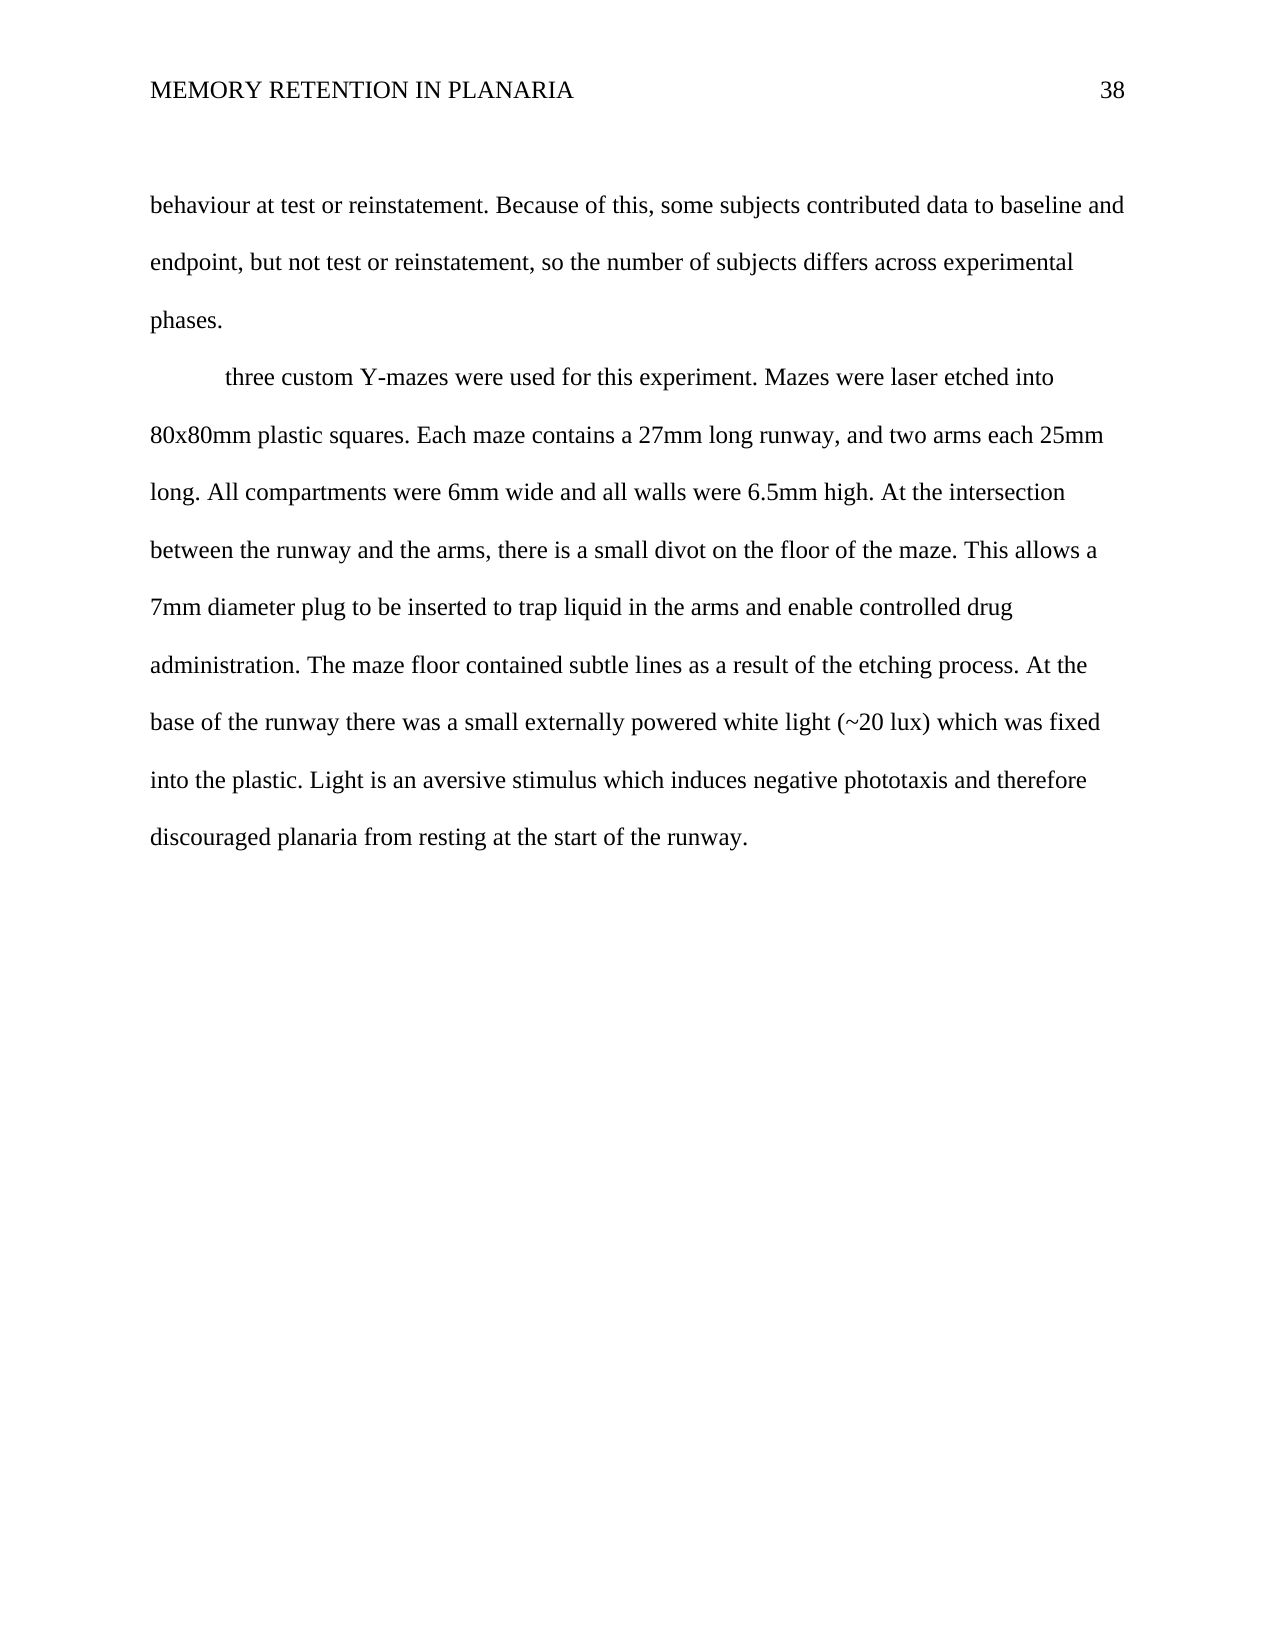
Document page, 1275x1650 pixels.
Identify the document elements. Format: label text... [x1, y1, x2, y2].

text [150, 190, 1125, 334]
text three custom Y-mazes were used for this experiment. Mazes were laser etched into 80x80mm plastic squares. Each maze contains a 27mm long runway, and two arms each 25mm long. All compartments were 6mm wide and all walls were 6.5mm high. At the intersection between the runway and the arms, there is a small divot on the floor of the maze. This allows a 7mm diameter plug to be inserted to trap liquid in the arms and enable controlled drug administration. The maze floor contained subtle lines as a result of the etching process. At the base of the runway there was a small externally powered white light (~20 lux) which was fixed into the plastic. Light is an aversive stimulus which induces negative phototaxis and therefore discouraged planaria from resting at the start of the runway. [150, 362, 1125, 851]
